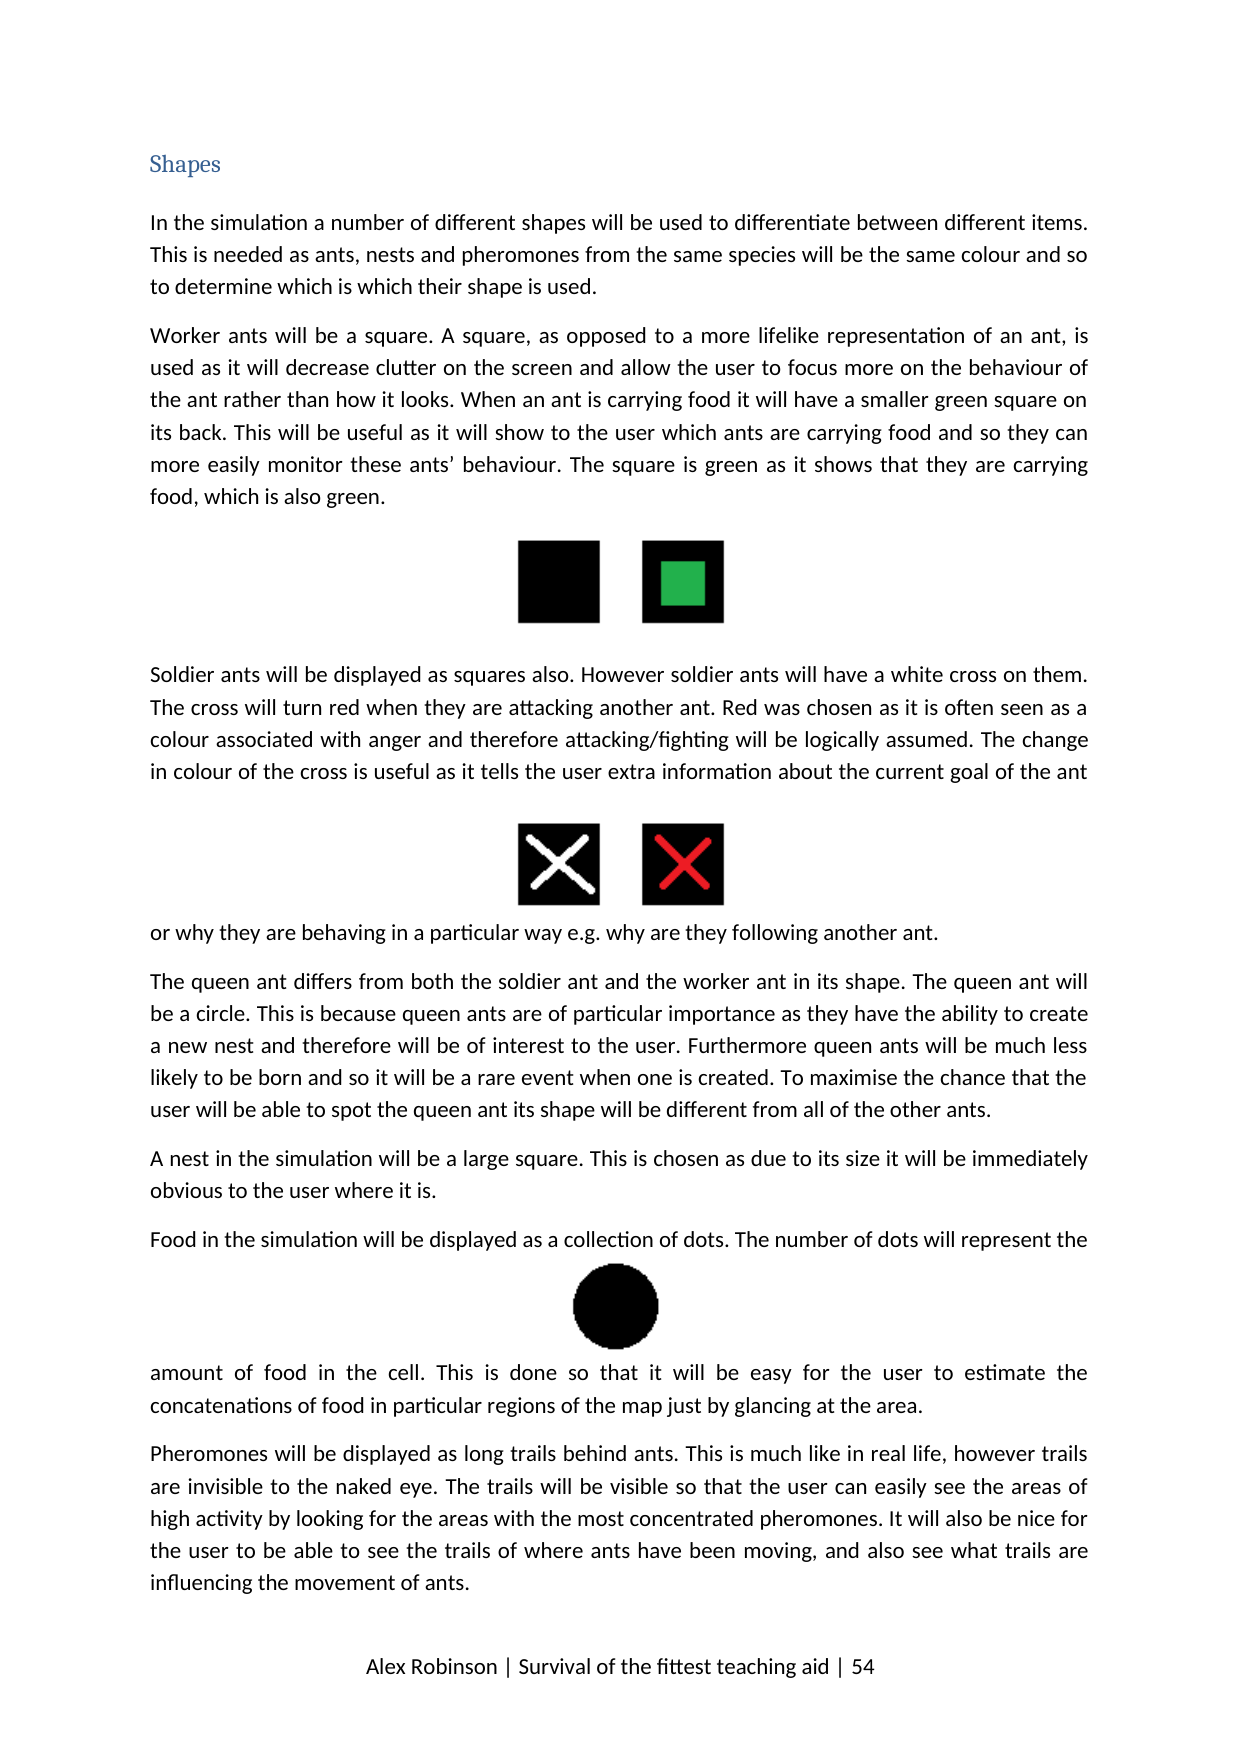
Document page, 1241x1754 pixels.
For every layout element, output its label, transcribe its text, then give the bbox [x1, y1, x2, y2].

text Soldier ants will be displayed as squares also. However soldier ants will have a white cross on them. The cross will turn red when they are attacking another ant. Red was chosen as it is often seen as a colour associated with anger and therefore attacking/fighting will be logically assumed. The change in colour of the cross is useful as it tells the user extra information about the current goal of the ant or why they are behaving in a particular way e.g. why are they following another ant. [150, 531, 1090, 946]
text The queen ant differs from both the soldier ant and the worker ant in its shape. The queen ant will be a circle. This is because queen ants are of particular importance as they have the ability to create a new nest and therefore will be of interest to the user. Furthermore queen ants will be much less likely to be born and so it will be a rare event when one is created. To maximise the chance that the user will be able to spot the queen ant its shape will be different from all of the other ants. [150, 967, 1090, 1123]
text A nest in the simulation will be a large square. This is chosen as due to its size it will be immediately obvious to the user where it is. [150, 1144, 1090, 1204]
picture [509, 533, 732, 636]
text In the simulation a number of different shapes will be used to differentiate between different items. This is needed as ants, nests and pheromones from the same species will be the same colour and so to determine which is which their shape is used. [150, 208, 1090, 300]
text Food in the simulation will be displayed as a collection of dots. The number of dots will represent the amount of food in the cell. This is done so that it will be easy for the user to estimate the concatenations of food in particular regions of the map just by glancing at the area. [150, 1225, 1090, 1419]
text Worker ants will be a square. A square, as opposed to a more lifelike representation of an ant, is used as it will decrease clutter on the screen and allow the user to focus more on the behaviour of the ant rather than how it looks. When an ant is carrying food it will have a smaller green square on its back. This will be useful as it will show to the user which ants are carrying food and so they can more easily monitor these ants’ behaviour. The square is green as it shows that they are carrying food, which is also green. [150, 321, 1090, 510]
text Pheromones will be displayed as long trails behind ants. This is much like in real life, however trails are invisible to the naked eye. The trails will be visible so that the user can easily see the areas of high activity by looking for the areas with the most concentrated pheromones. It will also be nice for the user to be able to see the trails of where ants have been moving, and also see what trails are influencing the movement of ants. [150, 1439, 1090, 1596]
picture [564, 1257, 676, 1359]
picture [509, 816, 732, 918]
subtitle Shapes [150, 150, 1090, 179]
